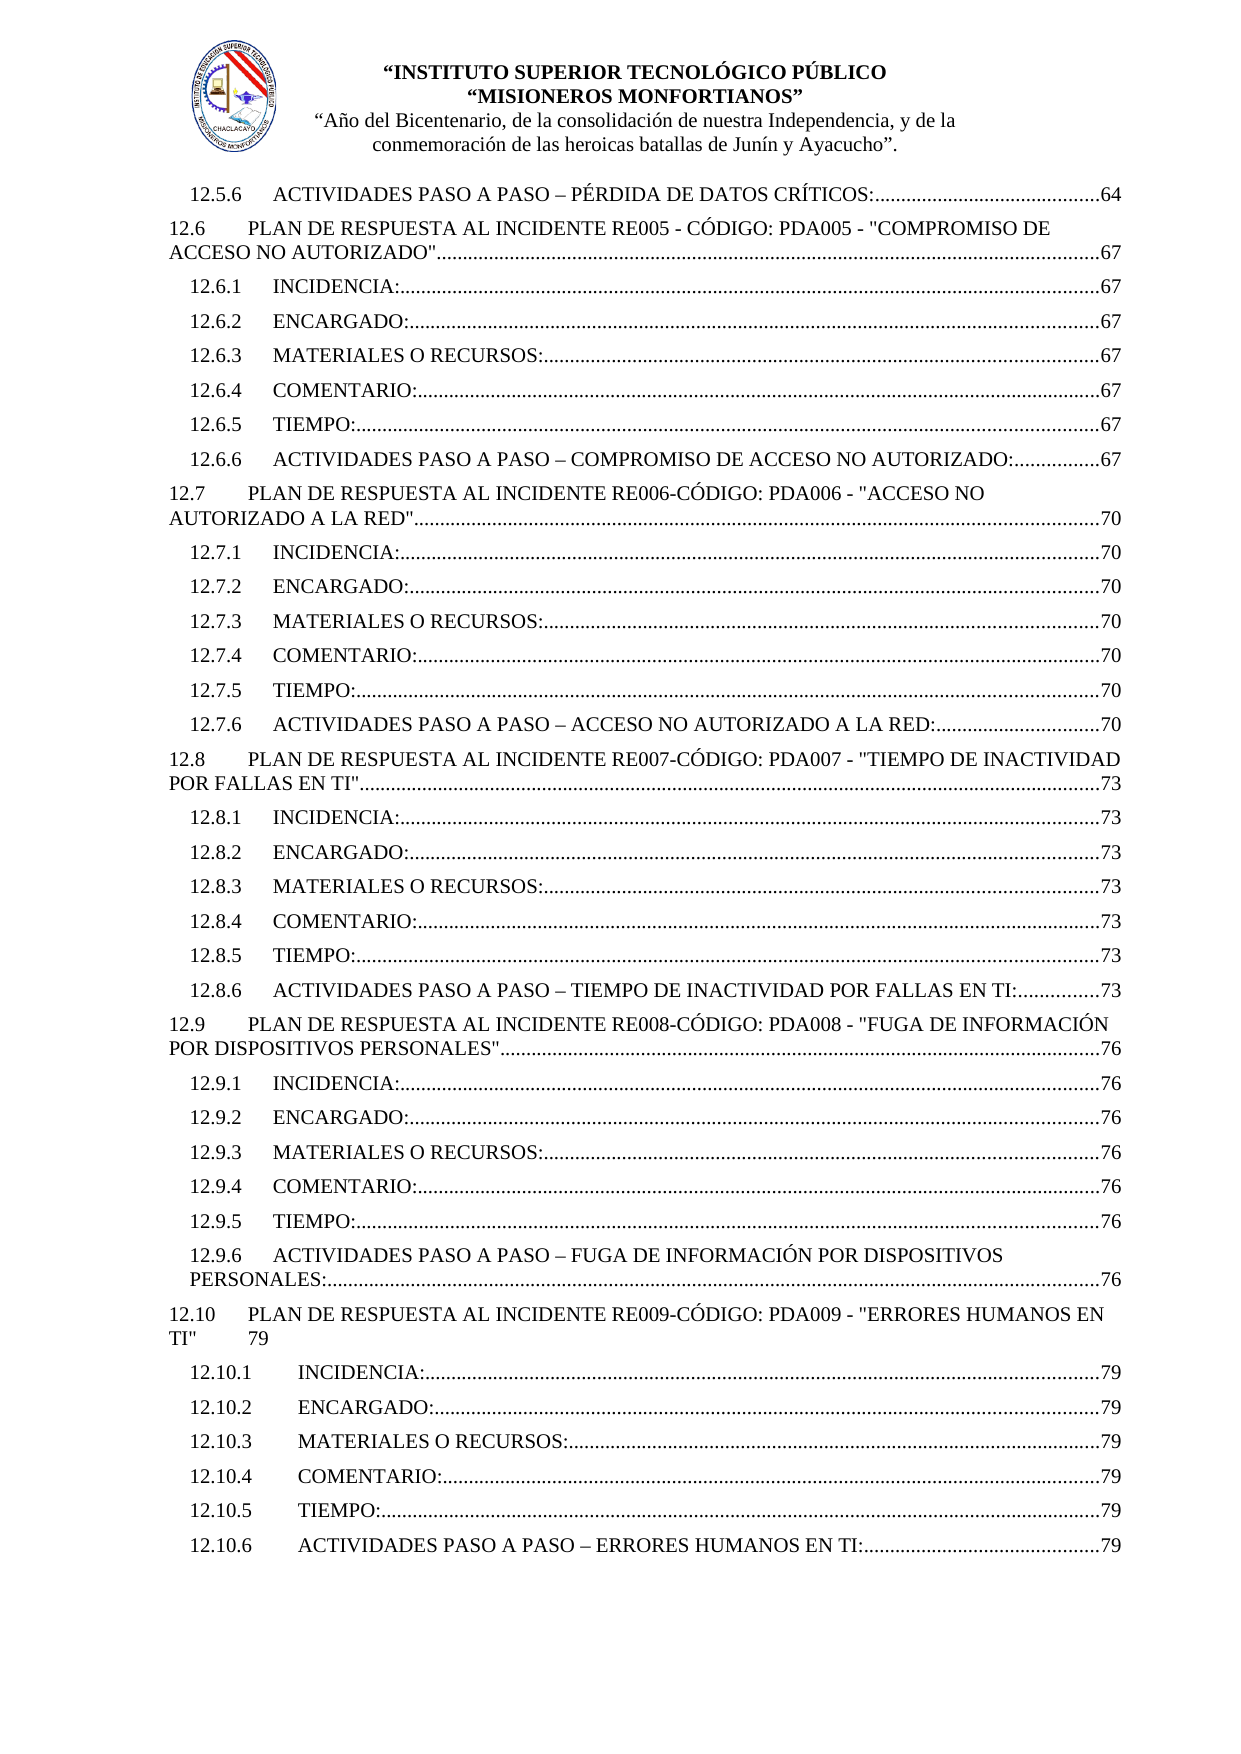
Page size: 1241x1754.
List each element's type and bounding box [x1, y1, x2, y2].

picture [191, 40, 277, 152]
